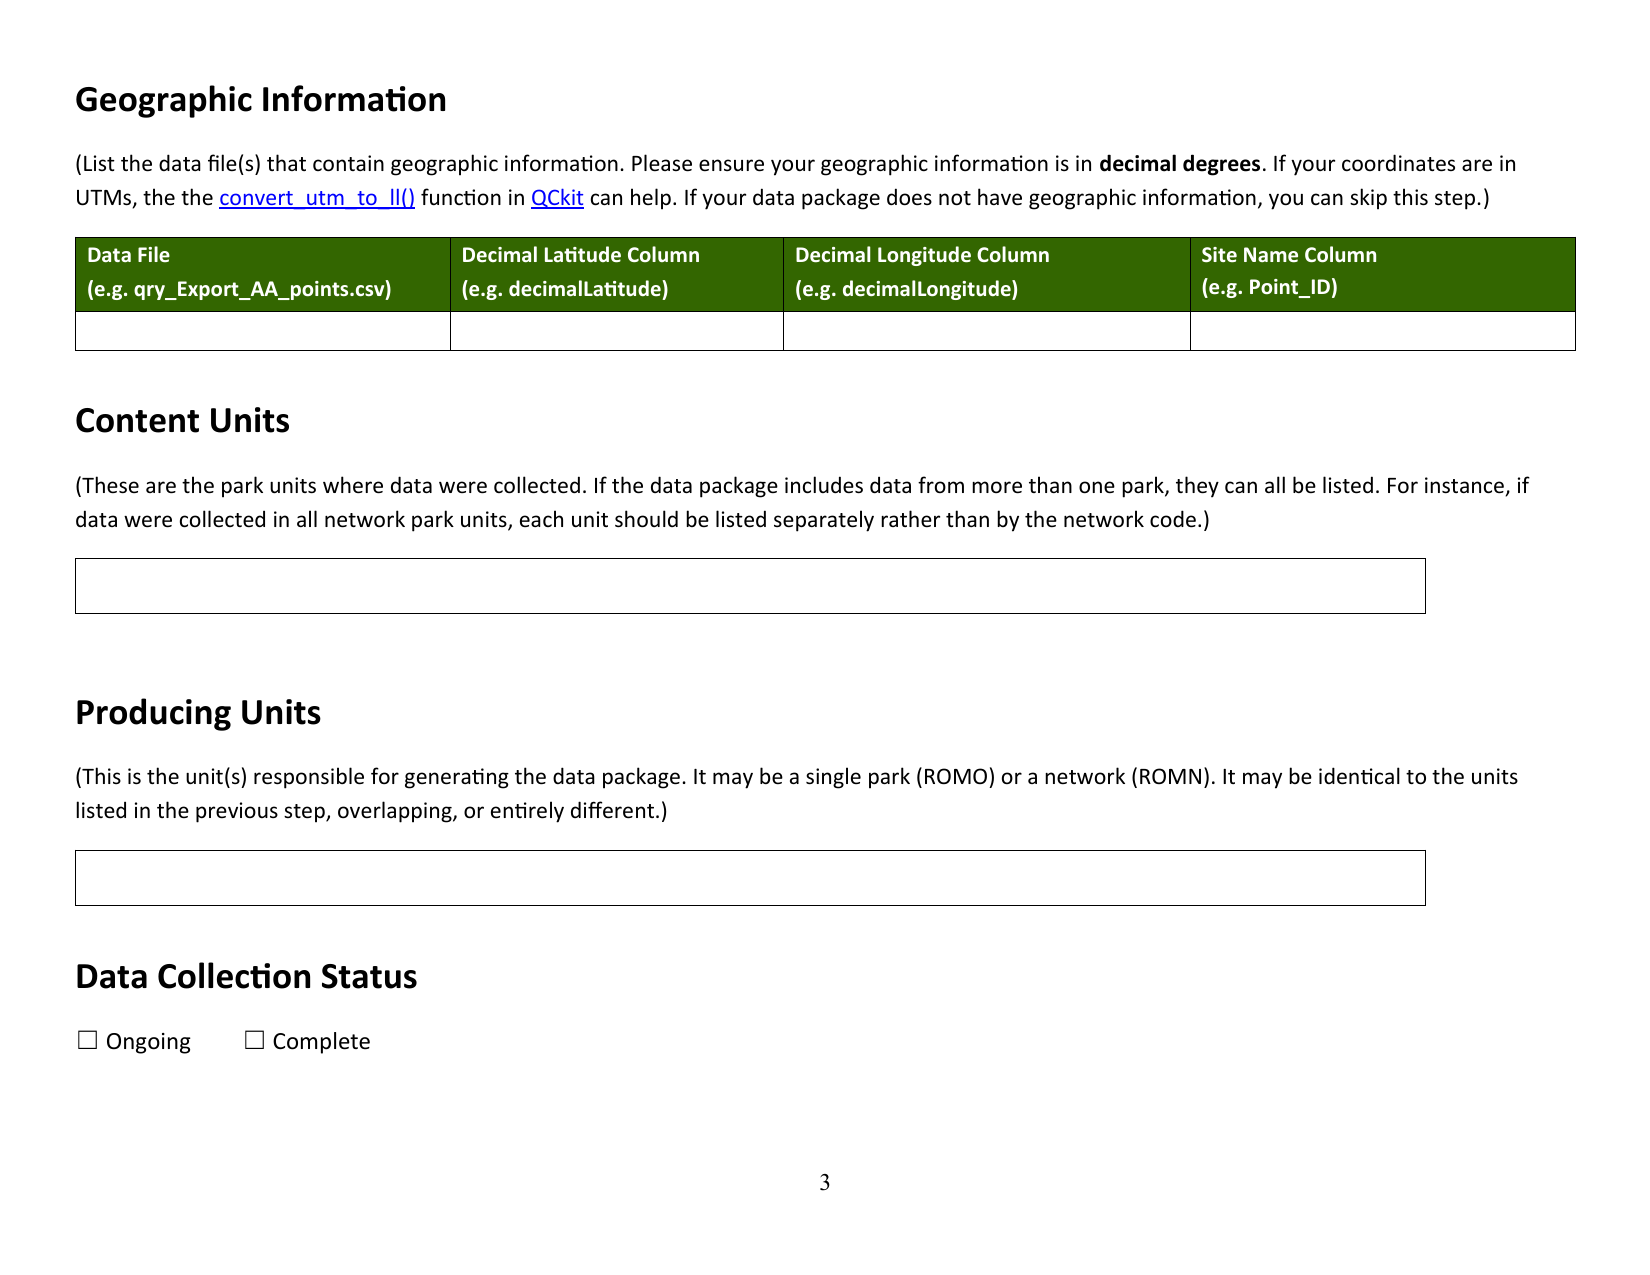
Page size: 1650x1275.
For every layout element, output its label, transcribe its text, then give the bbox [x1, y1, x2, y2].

text (List the data file(s) that contain geographic information. Please ensure your geographic information is in decimal degrees. If your coordinates are in UTMs, the the convert_utm_to_ll() function in QCkit can help. If your data package does not have geographic information, you can skip this step.) [75, 148, 1575, 211]
table_cell [451, 312, 783, 349]
table_header Data File (e.g. qry_Export_AA_points.csv) [76, 238, 450, 311]
subtitle Producing Units [75, 688, 1575, 734]
text Ongoing Complete [75, 1025, 1575, 1056]
text (These are the park units where data were collected. If the data package includes data from more than one park, they can all be listed. For instance, if data were collected in all network park units, each unit should be listed separately rather than by the network code.) [75, 470, 1575, 533]
text (This is the unit(s) responsible for generating the data package. It may be a single park (ROMO) or a network (ROMN). It may be identical to the units listed in the previous step, overlapping, or entirely different.) [75, 761, 1575, 824]
table_header [76, 851, 1425, 905]
table_header Site Name Column (e.g. Point_ID) [1191, 238, 1575, 311]
table_cell [76, 312, 450, 349]
subtitle Geographic Information [75, 75, 1575, 121]
table_header [76, 559, 1425, 613]
subtitle Content Units [75, 396, 1575, 442]
table_header Decimal Latitude Column (e.g. decimalLatitude) [451, 238, 783, 311]
subtitle Data Collection Status [75, 952, 1575, 997]
table_header Decimal Longitude Column (e.g. decimalLongitude) [784, 238, 1190, 311]
table_cell [784, 312, 1190, 349]
table_cell [1191, 312, 1575, 349]
